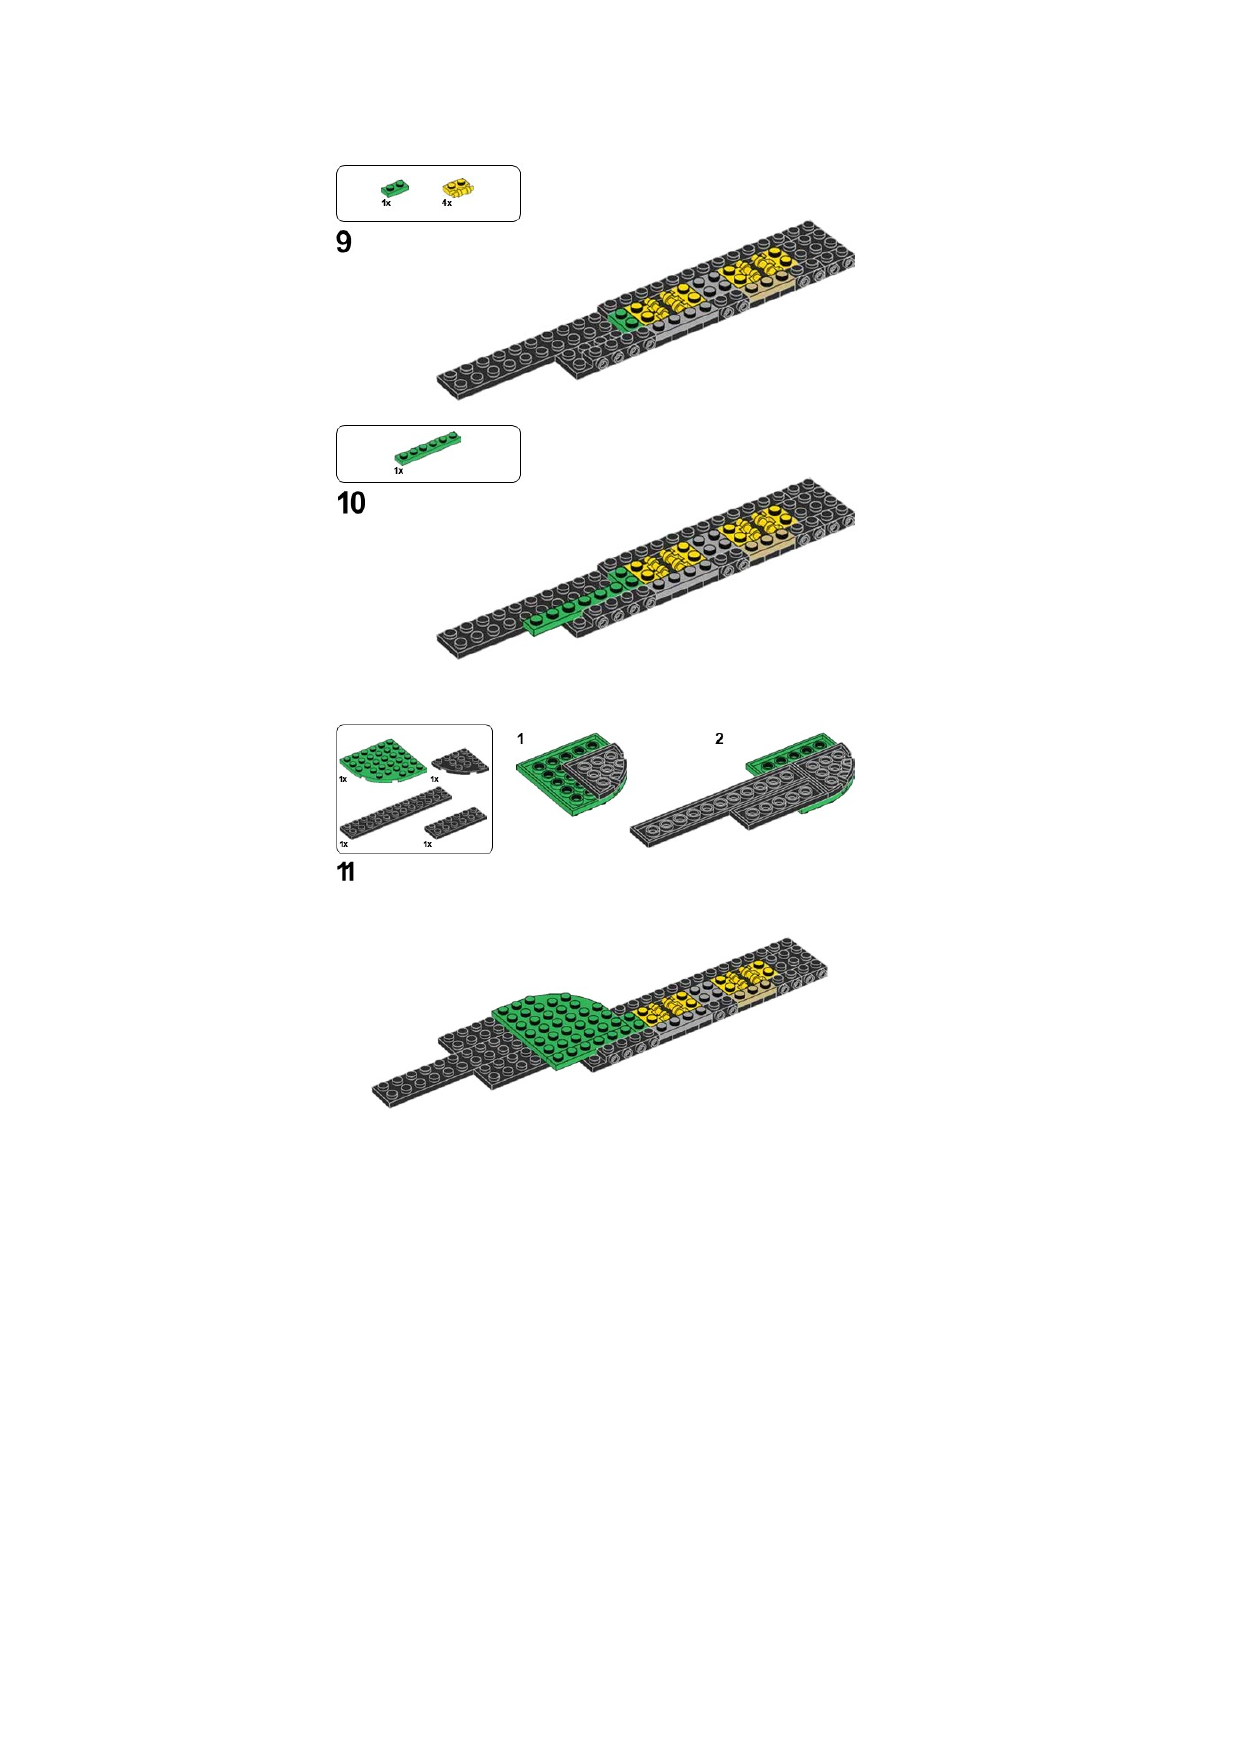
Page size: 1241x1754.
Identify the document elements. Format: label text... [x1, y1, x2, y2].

picture [268, 147, 972, 702]
picture [321, 709, 920, 1180]
